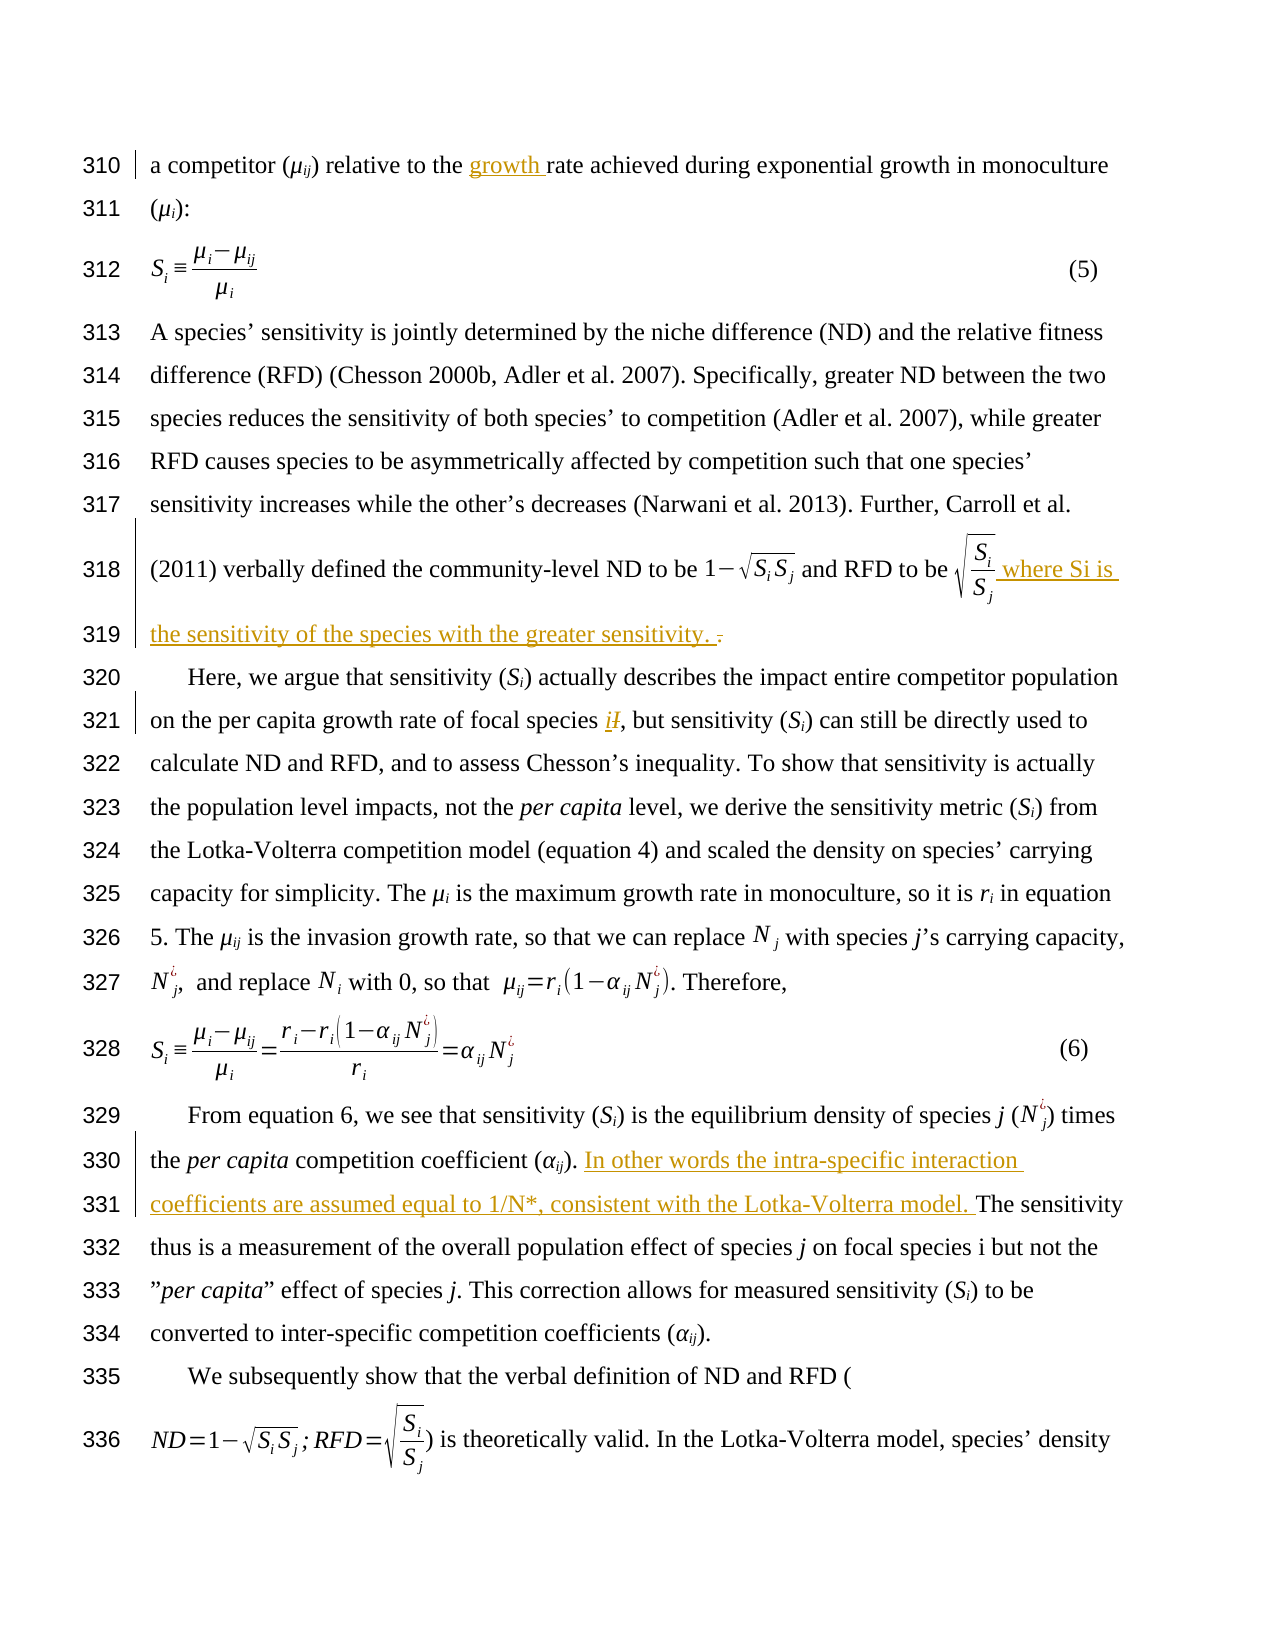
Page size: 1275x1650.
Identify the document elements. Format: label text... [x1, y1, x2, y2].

text Here, we argue that sensitivity (Si) actually describes the impact entire competitor population on the per capita growth rate of focal species , but sensitivity (Si) can still be directly used to calculate ND and RFD, and to assess Chesson’s inequality. To show that sensitivity is actually the population level impacts, not the per capita level, we derive the sensitivity metric (Si) from the Lotka-Volterra competition model (equation 4) and scaled the density on species’ carrying capacity for simplicity. The μi is the maximum growth rate in monoculture, so it is ri in equation 5. The μij is the invasion growth rate, so that we can replace with species j’s carrying capacity, , and replace with 0, so that . Therefore, [150, 662, 1125, 999]
text (6) [150, 1013, 1125, 1084]
text (5) [150, 236, 1125, 303]
text A species’ sensitivity is jointly determined by the niche difference (ND) and the relative fitness difference (RFD) (Chesson 2000b, Adler et al. 2007). Specifically, greater ND between the two species reduces the sensitivity of both species’ to competition (Adler et al. 2007), while greater RFD causes species to be asymmetrically affected by competition such that one species’ sensitivity increases while the other’s decreases (Narwani et al. 2013). Further, Carroll et al. (2011) verbally defined the community-level ND to be and RFD to be [150, 317, 1125, 648]
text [150, 150, 1125, 222]
text From equation 6, we see that sensitivity (Si) is the equilibrium density of species j () times the per capita competition coefficient (αij). The sensitivity thus is a measurement of the overall population effect of species j on focal species i but not the ”per capita” effect of species j. This correction allows for measured sensitivity (Si) to be converted to inter-specific competition coefficients (αij). [150, 1098, 1125, 1347]
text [150, 1361, 1125, 1475]
